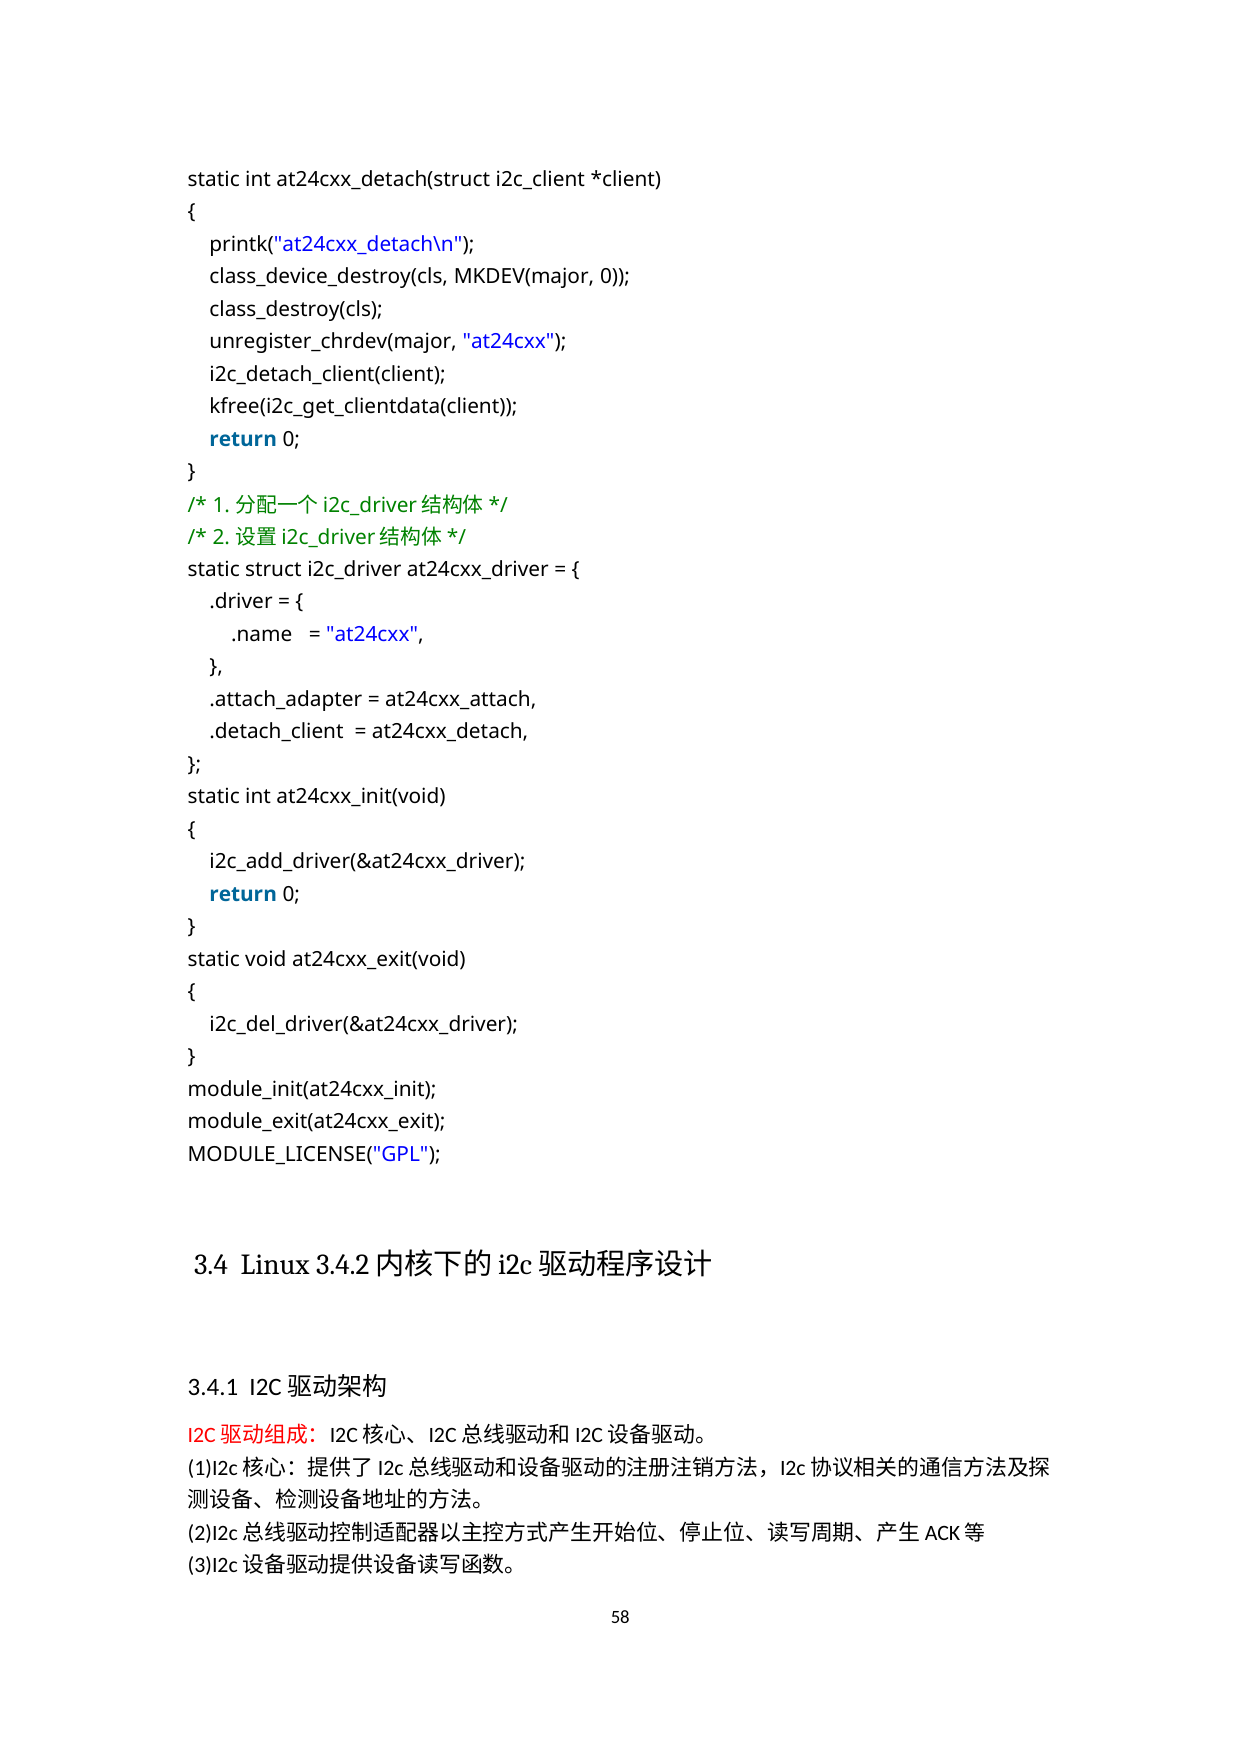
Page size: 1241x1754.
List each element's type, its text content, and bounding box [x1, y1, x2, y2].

text (2)I2c总线驱动控制适配器以主控方式产生开始位、停止位、读写周期、产生ACK等 [187, 1514, 1053, 1547]
subtitle 3.4.1 I2C驱动架构 [187, 1352, 1053, 1417]
text module_exit(at24cxx_exit); [187, 1104, 1053, 1137]
text class_device_destroy(cls, MKDEV(major, 0)); [187, 259, 1053, 292]
text static int at24cxx_detach(struct i2c_client *client) [187, 162, 1053, 194]
text }, [187, 649, 1053, 682]
text MODULE_LICENSE("GPL"); [187, 1137, 1053, 1169]
text .attach_adapter = at24cxx_attach, [187, 682, 1053, 714]
text kfree(i2c_get_clientdata(client)); [187, 389, 1053, 422]
text printk("at24cxx_detach\n"); [187, 227, 1053, 259]
text i2c_del_driver(&at24cxx_driver); [187, 1007, 1053, 1039]
text static struct i2c_driver at24cxx_driver = { [187, 552, 1053, 584]
text { [187, 194, 1053, 227]
text i2c_detach_client(client); [187, 357, 1053, 389]
text (3)I2c设备驱动提供设备读写函数。 [187, 1547, 1053, 1579]
text static int at24cxx_init(void) [187, 779, 1053, 812]
text { [187, 974, 1053, 1007]
text (1)I2c核心：提供了I2c总线驱动和设备驱动的注册注销方法，I2c协议相关的通信方法及探 [187, 1449, 1053, 1482]
text module_init(at24cxx_init); [187, 1072, 1053, 1104]
text return 0; [187, 877, 1053, 909]
text /* 1. 分配一个i2c_driver结构体 */ [187, 487, 1053, 519]
text 测设备、检测设备地址的方法。 [187, 1482, 1053, 1514]
text { [187, 812, 1053, 844]
text }; [187, 747, 1053, 779]
text i2c_add_driver(&at24cxx_driver); [187, 844, 1053, 877]
text } [187, 1039, 1053, 1072]
text } [187, 454, 1053, 487]
text static void at24cxx_exit(void) [187, 942, 1053, 974]
text return 0; [187, 422, 1053, 454]
text .detach_client = at24cxx_detach, [187, 714, 1053, 747]
text unregister_chrdev(major, "at24cxx"); [187, 324, 1053, 357]
subtitle 3.4 Linux 3.4.2内核下的i2c驱动程序设计 [187, 1229, 1053, 1294]
text .name = "at24cxx", [187, 617, 1053, 649]
text I2C驱动组成：I2C 核心、I2C总线驱动和I2C设备驱动。 [187, 1417, 1053, 1449]
text /* 2. 设置i2c_driver结构体 */ [187, 519, 1053, 552]
text class_destroy(cls); [187, 292, 1053, 324]
text } [187, 909, 1053, 942]
text .driver = { [187, 584, 1053, 617]
